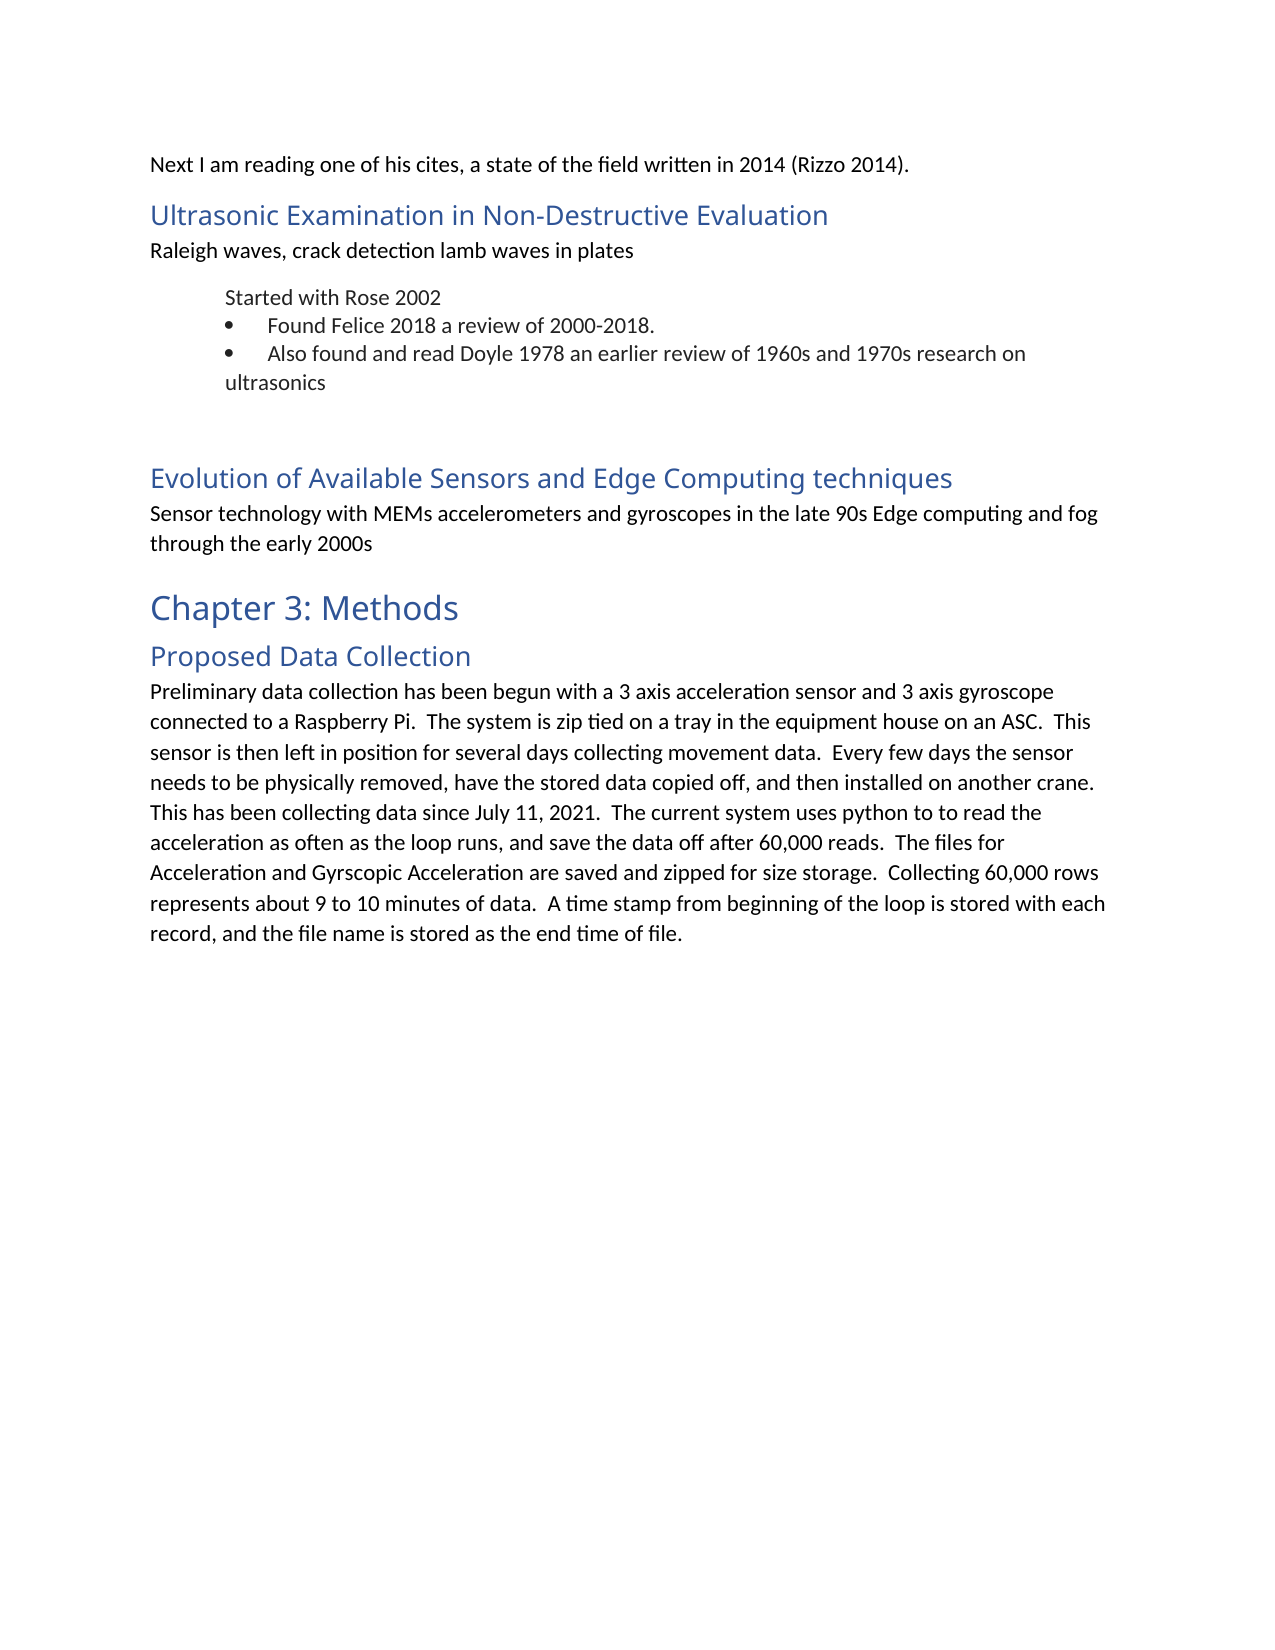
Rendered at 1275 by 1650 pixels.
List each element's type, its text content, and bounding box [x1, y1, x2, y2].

text Preliminary data collection has been begun with a 3 axis acceleration sensor and 3 axis gyroscope connected to a Raspberry Pi. The system is zip tied on a tray in the equipment house on an ASC. This sensor is then left in position for several days collecting movement data. Every few days the sensor needs to be physically removed, have the stored data copied off, and then installed on another crane. This has been collecting data since July 11, 2021. The current system uses python to to read the acceleration as often as the loop runs, and save the data off after 60,000 reads. The files for Acceleration and Gyrscopic Acceleration are saved and zipped for size storage. Collecting 60,000 rows represents about 9 to 10 minutes of data. A time stamp from beginning of the loop is stored with each record, and the file name is stored as the end time of file. [150, 677, 1125, 947]
text  Also found and read Doyle 1978 an earlier review of 1960s and 1970s research on ultrasonics [225, 339, 1125, 396]
text Next I am reading one of his cites, a state of the field written in 2014 (Rizzo 2014). [150, 150, 1125, 178]
subtitle Proposed Data Collection [150, 637, 1125, 674]
text Raleigh waves, crack detection lamb waves in plates [150, 237, 1125, 265]
subtitle Chapter 3: Methods [150, 584, 1125, 630]
subtitle Evolution of Available Sensors and Edge Computing techniques [150, 459, 1125, 496]
text  Found Felice 2018 a review of 2000-2018. [225, 312, 1125, 339]
subtitle Ultrasonic Examination in Non-Destructive Evaluation [150, 197, 1125, 234]
text Started with Rose 2002 [225, 283, 1125, 312]
text Sensor technology with MEMs accelerometers and gyroscopes in the late 90s Edge computing and fog through the early 2000s [150, 499, 1125, 557]
